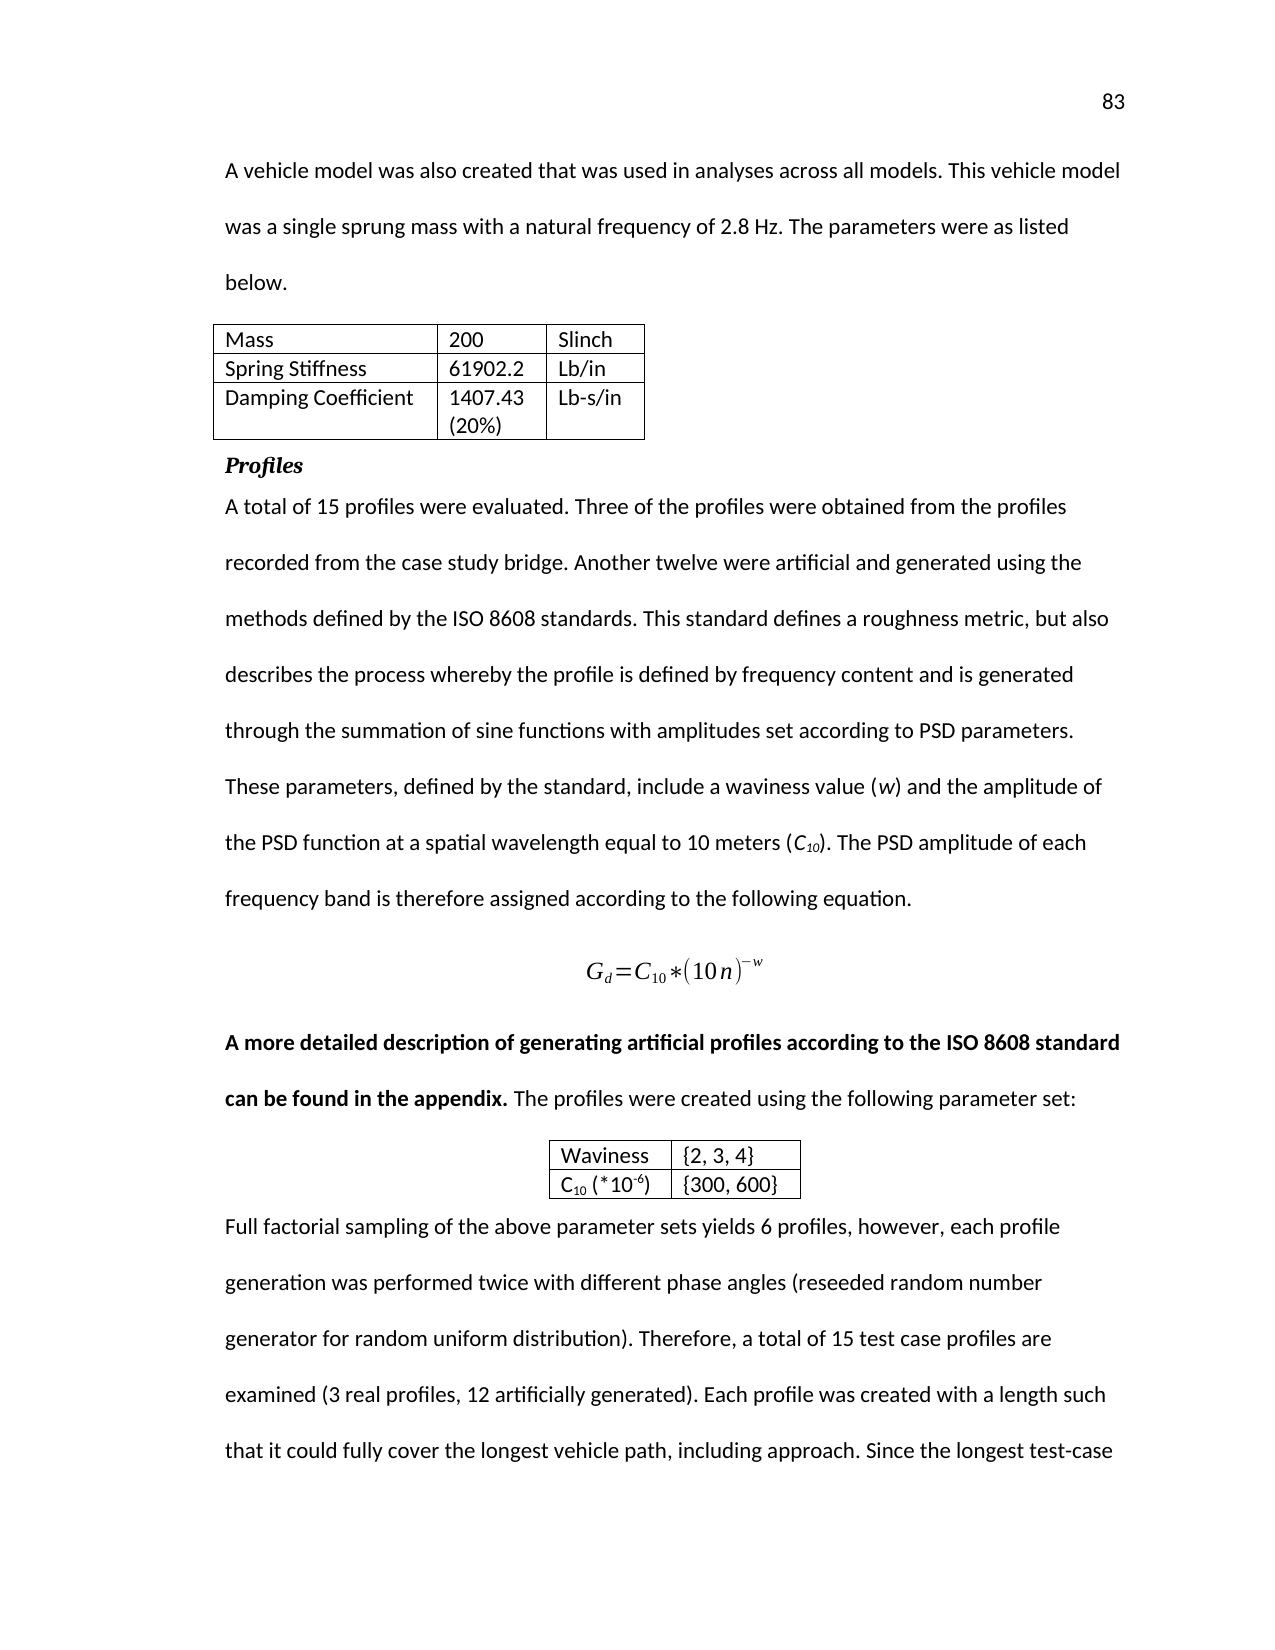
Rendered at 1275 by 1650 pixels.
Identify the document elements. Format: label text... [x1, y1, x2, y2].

text A total of 15 profiles were evaluated. Three of the profiles were obtained from the profiles recorded from the case study bridge. Another twelve were artificial and generated using the methods defined by the ISO 8608 standards. This standard defines a roughness metric, but also describes the process whereby the profile is defined by frequency content and is generated through the summation of sine functions with amplitudes set according to PSD parameters. These parameters, defined by the standard, include a waviness value (w) and the amplitude of the PSD function at a spatial wavelength equal to 10 meters (C10). The PSD amplitude of each frequency band is therefore assigned according to the following equation. [225, 492, 1125, 912]
table_cell C10 (*10-6) [550, 1170, 671, 1198]
table_header Slinch [547, 325, 644, 353]
table_header Mass [214, 325, 437, 353]
table_header {2, 3, 4} [672, 1141, 800, 1169]
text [225, 1212, 1125, 1464]
table_cell {300, 600} [672, 1170, 800, 1198]
table_cell Lb-s/in [547, 383, 644, 439]
table_cell Spring Stiffness [214, 354, 437, 382]
text A vehicle model was also created that was used in analyses across all models. This vehicle model was a single sprung mass with a natural frequency of 2.8 Hz. The parameters were as listed below. [225, 156, 1125, 296]
table_cell 61902.2 [438, 354, 546, 382]
table_cell Damping Coefficient [214, 383, 437, 439]
table_header Waviness [550, 1141, 671, 1169]
table_cell 1407.43 (20%) [438, 383, 546, 439]
text A more detailed description of generating artificial profiles according to the ISO 8608 standard can be found in the appendix. The profiles were created using the following parameter set: [225, 1028, 1125, 1112]
table_header 200 [438, 325, 546, 353]
subtitle Profiles [225, 453, 1125, 479]
table_cell Lb/in [547, 354, 644, 382]
